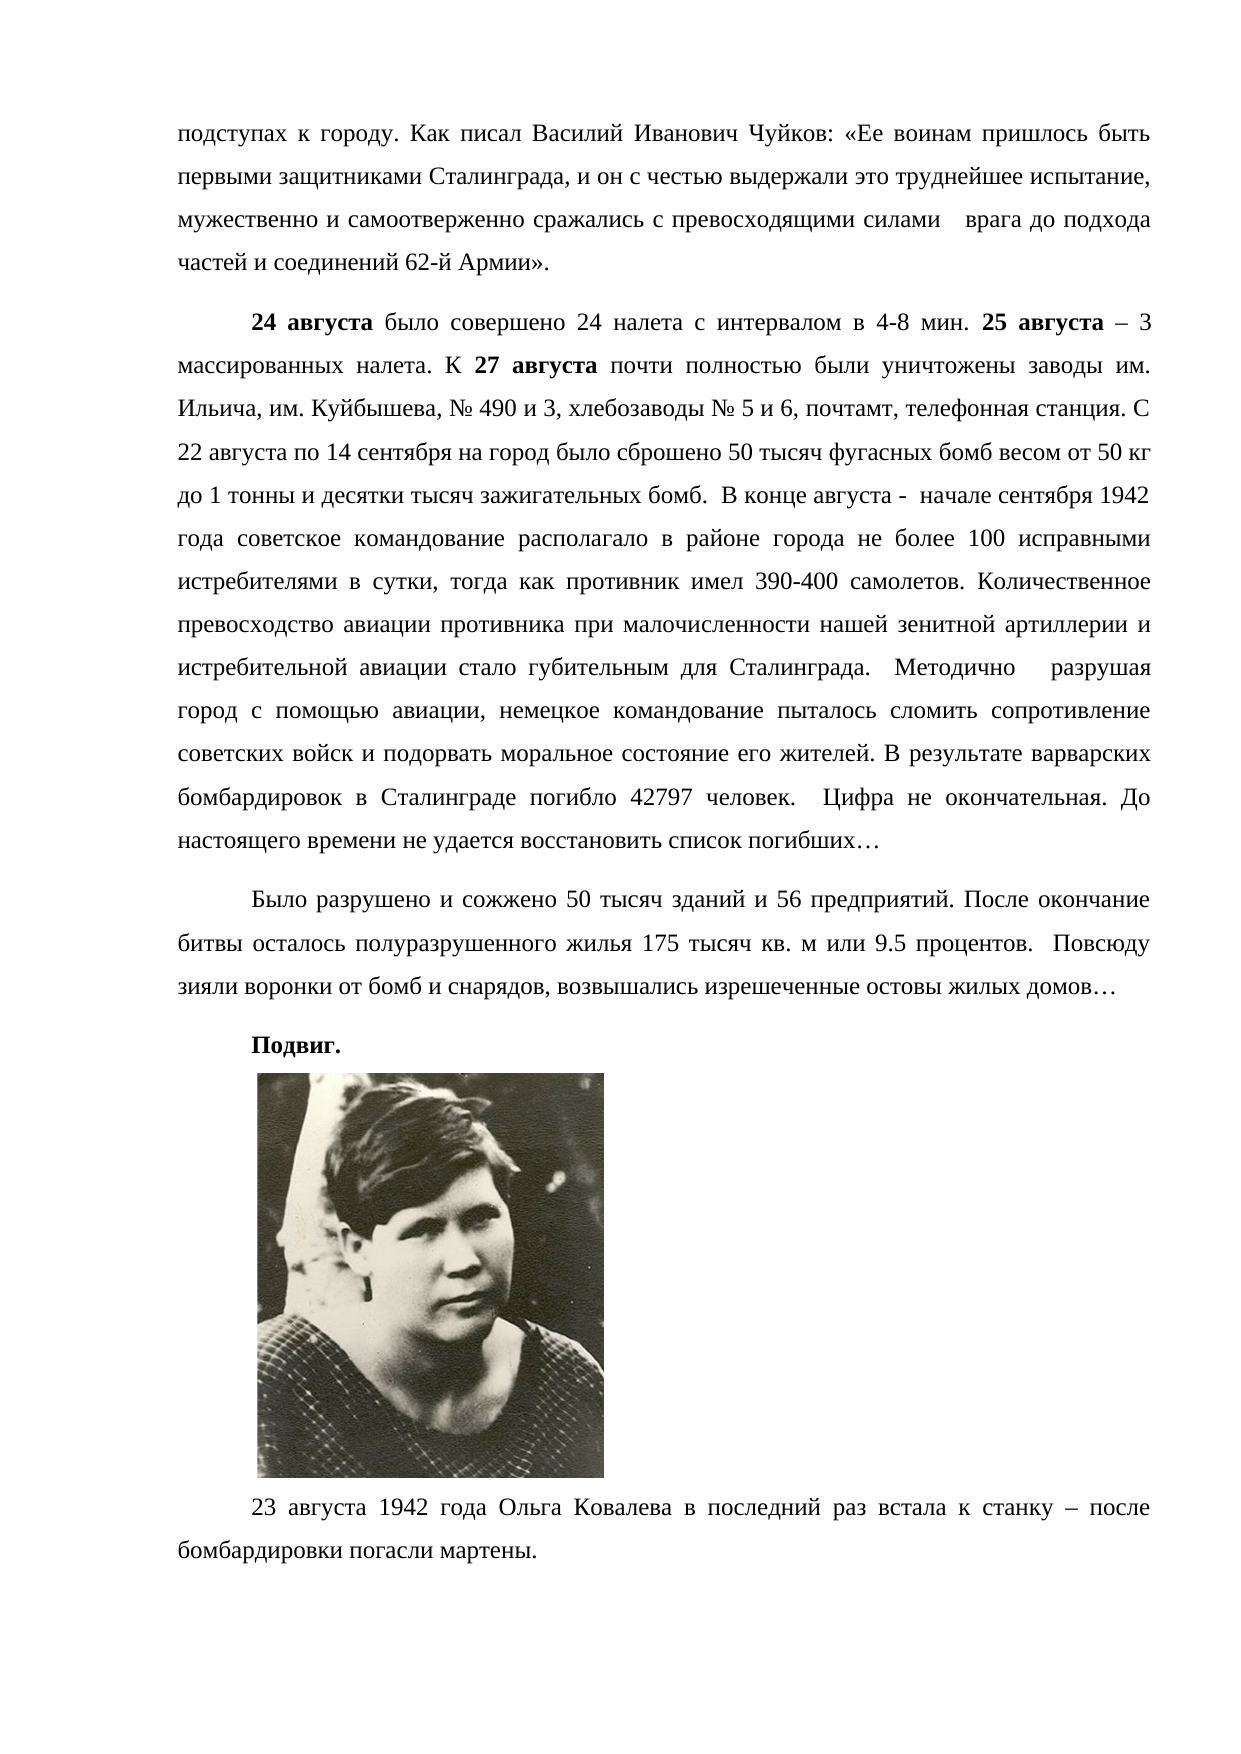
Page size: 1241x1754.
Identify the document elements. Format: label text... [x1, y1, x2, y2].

text 24 августа было совершено 24 налета с интервалом в 4-8 мин. 25 августа – 3 массированных налета. К 27 августа почти полностью были уничтожены заводы им. Ильича, им. Куйбышева, № 490 и 3, хлебозаводы № 5 и 6, почтамт, телефонная станция. С 22 августа по 14 сентября на город было сброшено 50 тысяч фугасных бомб весом от 50 кг до 1 тонны и десятки тысяч зажигательных бомб. В конце августа - начале сентября 1942 года советское командование располагало в районе города не более 100 исправными истребителями в сутки, тогда как противник имел 390-400 самолетов. Количественное превосходство авиации противника при малочисленности нашей зенитной артиллерии и истребительной авиации стало губительным для Сталинграда. Методично разрушая город с помощью авиации, немецкое командование пыталось сломить сопротивление советских войск и подорвать моральное состояние его жителей. В результате варварских бомбардировок в Сталинграде погибло 42797 человек. Цифра не окончательная. До настоящего времени не удается восстановить список погибших… [177, 307, 1152, 853]
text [177, 118, 1152, 276]
text Было разрушено и сожжено 50 тысяч зданий и 56 предприятий. После окончание битвы осталось полуразрушенного жилья 175 тысяч кв. м или 9.5 процентов. Повсюду зияли воронки от бомб и снарядов, возвышались изрешеченные остовы жилых домов… [177, 884, 1152, 999]
text Подвиг. [177, 1031, 1152, 1059]
text 23 августа 1942 года Ольга Ковалева в последний раз встала к станку – после бомбардировки погасли мартены. [177, 1492, 1152, 1564]
picture [257, 1073, 604, 1478]
